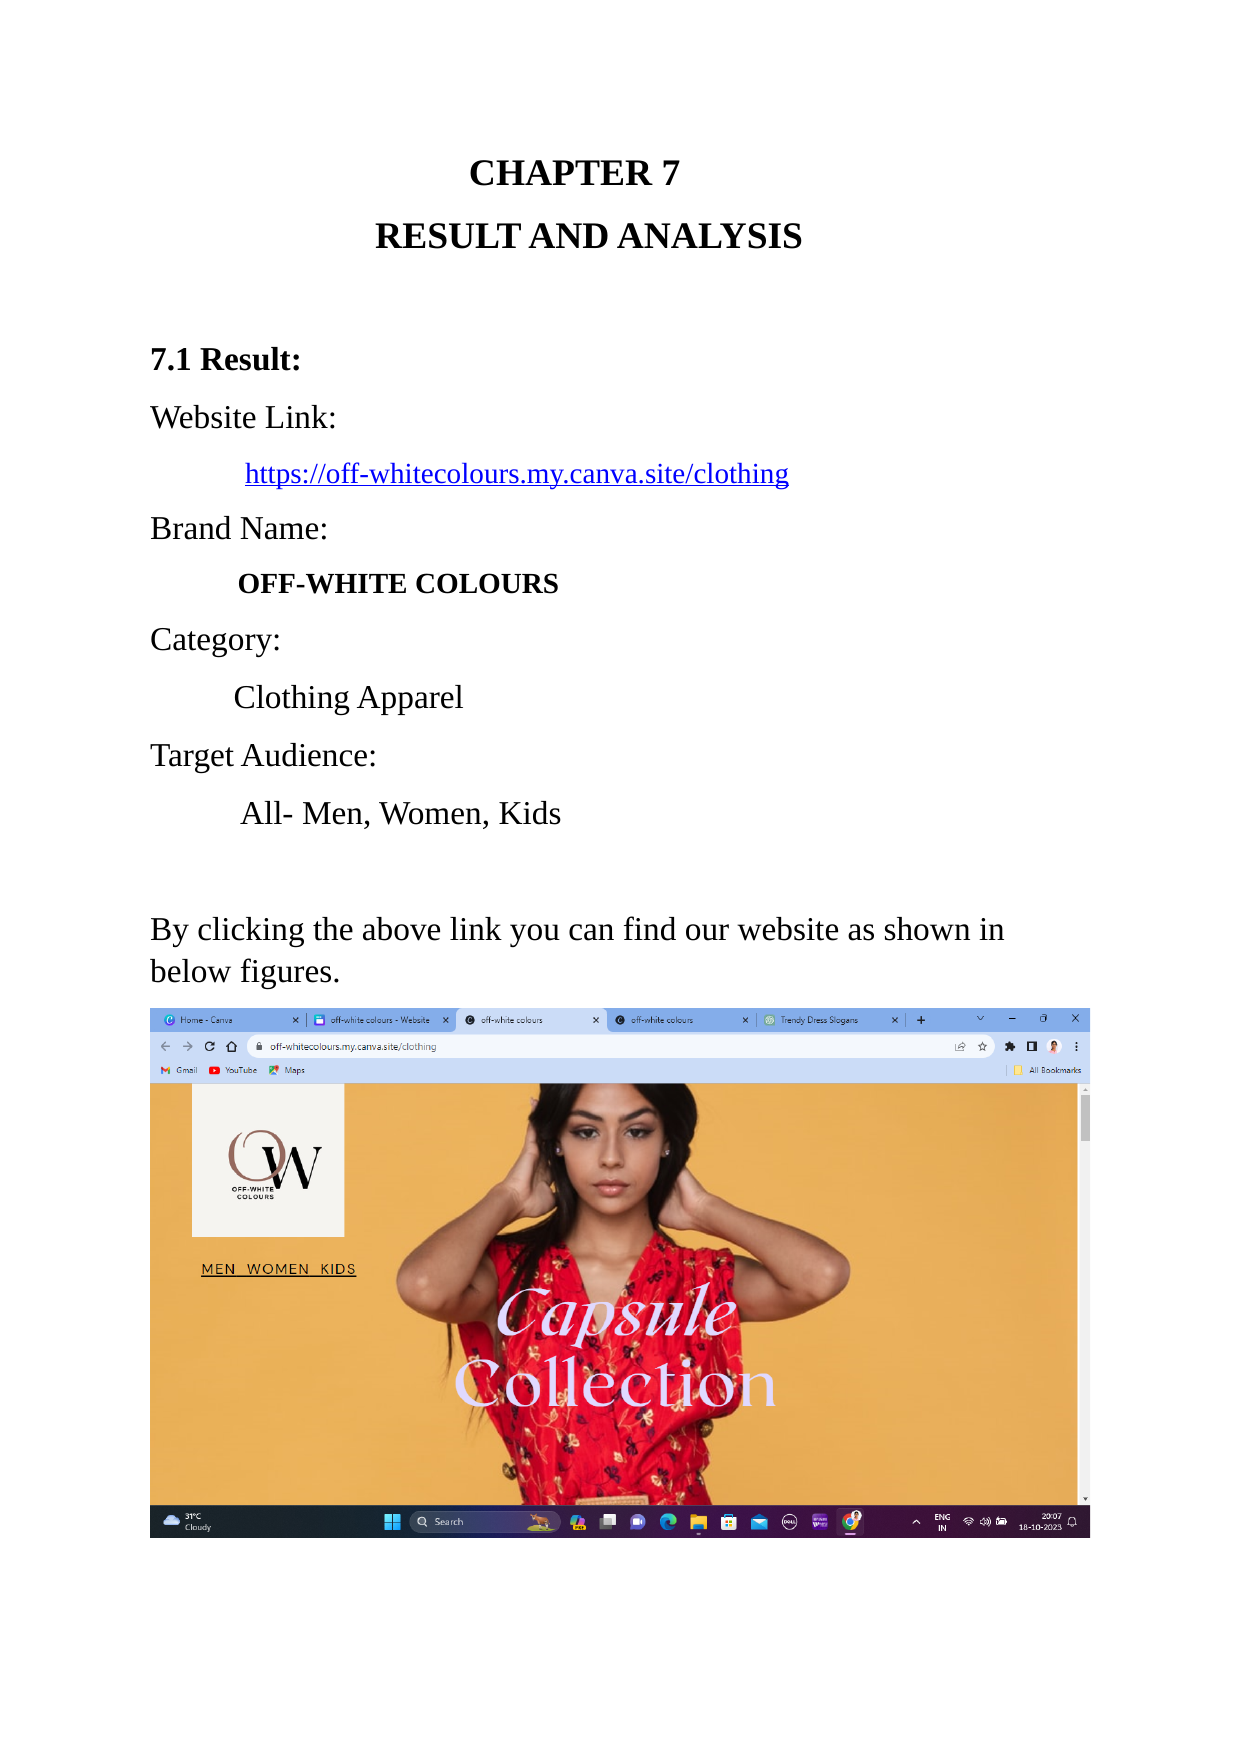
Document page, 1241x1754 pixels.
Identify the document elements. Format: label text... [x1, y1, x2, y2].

text Target Audience: [150, 735, 1090, 774]
text All- Men, Women, Kids [150, 793, 1090, 832]
text Clothing Apparel [150, 677, 1090, 716]
text OFF-WHITE COLOURS [150, 567, 1090, 600]
text RESULT AND ANALYSIS [150, 213, 1090, 256]
text Brand Name: [150, 508, 1090, 547]
text Category: [150, 619, 1090, 658]
text By clicking the above link you can find our website as shown in below figures. [150, 909, 1090, 989]
text CHAPTER 7 [150, 150, 1090, 193]
text Website Link: [150, 398, 1090, 436]
text https://off-whitecolours.my.canva.site/clothing [150, 456, 1090, 489]
picture [150, 1008, 1091, 1538]
text 7.1 Result: [150, 340, 1090, 378]
